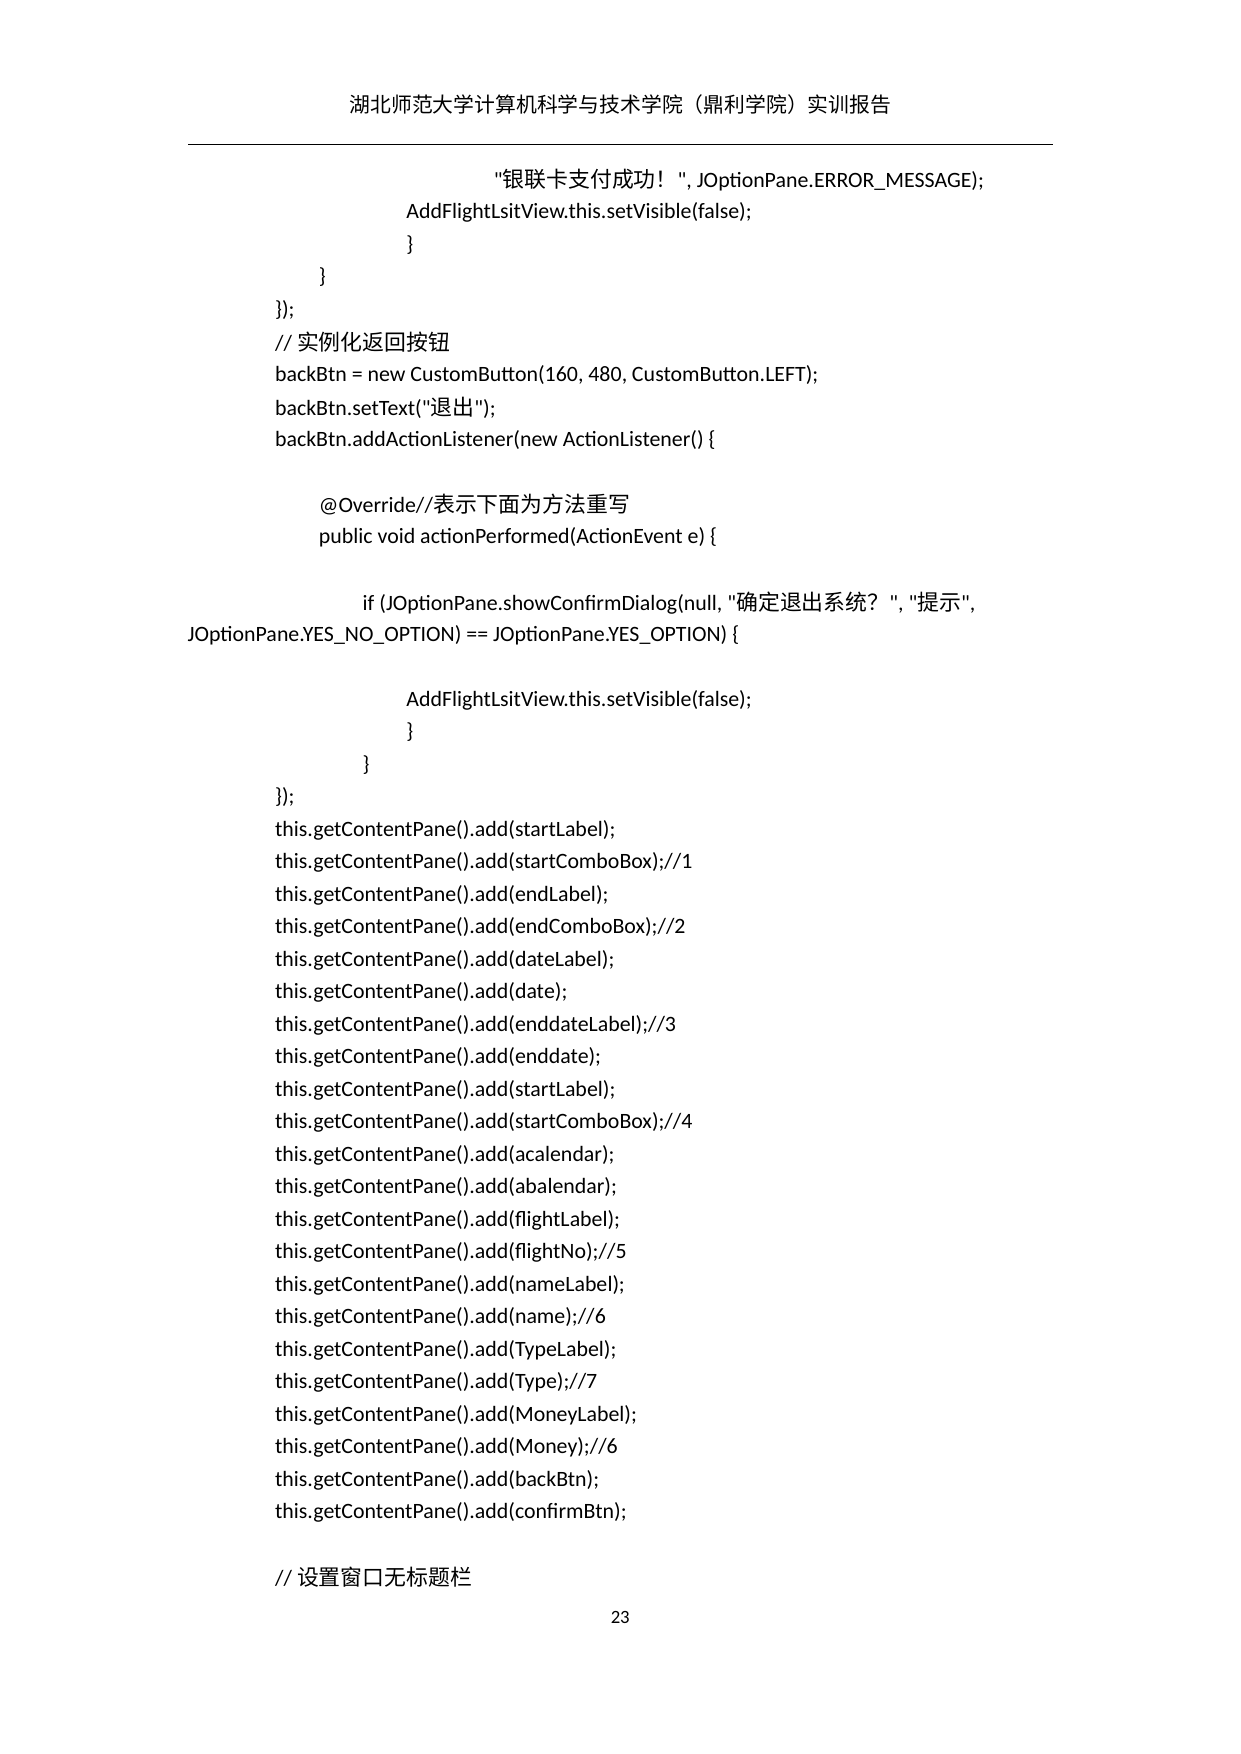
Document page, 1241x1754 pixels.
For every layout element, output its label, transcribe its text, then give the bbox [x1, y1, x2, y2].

text }); [187, 292, 1053, 324]
text this.getContentPane().add(abalendar); [187, 1169, 1053, 1202]
text this.getContentPane().add(enddateLabel);//3 [187, 1007, 1053, 1039]
text AddFlightLsitView.this.setVisible(false); [187, 194, 1053, 227]
text // 实例化返回按钮 [187, 324, 1053, 357]
text this.getContentPane().add(date); [187, 974, 1053, 1007]
text this.getContentPane().add(startLabel); [187, 812, 1053, 844]
text this.getContentPane().add(Type);//7 [187, 1364, 1053, 1397]
text this.getContentPane().add(flightNo);//5 [187, 1234, 1053, 1267]
text this.getContentPane().add(backBtn); [187, 1462, 1053, 1494]
text this.getContentPane().add(endComboBox);//2 [187, 909, 1053, 942]
text this.getContentPane().add(acalendar); [187, 1137, 1053, 1169]
text this.getContentPane().add(startLabel); [187, 1072, 1053, 1104]
text this.getContentPane().add(endLabel); [187, 877, 1053, 909]
text this.getContentPane().add(dateLabel); [187, 942, 1053, 974]
text public void actionPerformed(ActionEvent e) { [187, 519, 1053, 552]
text this.getContentPane().add(enddate); [187, 1039, 1053, 1072]
text this.getContentPane().add(startComboBox);//1 [187, 844, 1053, 877]
text } [187, 747, 1053, 779]
text this.getContentPane().add(nameLabel); [187, 1267, 1053, 1299]
text this.getContentPane().add(flightLabel); [187, 1202, 1053, 1234]
text }); [187, 779, 1053, 812]
text "银联卡支付成功！", JOptionPane.ERROR_MESSAGE); [187, 162, 1053, 194]
text this.getContentPane().add(TypeLabel); [187, 1332, 1053, 1364]
text backBtn.addActionListener(new ActionListener() { [187, 422, 1053, 454]
text } [187, 259, 1053, 292]
text this.getContentPane().add(Money);//6 [187, 1429, 1053, 1462]
text if (JOptionPane.showConfirmDialog(null, "确定退出系统？", "提示", JOptionPane.YES_NO_OPTION) == JOptionPane.YES_OPTION) { [187, 584, 1053, 649]
text backBtn = new CustomButton(160, 480, CustomButton.LEFT); [187, 357, 1053, 389]
text this.getContentPane().add(name);//6 [187, 1299, 1053, 1332]
text this.getContentPane().add(startComboBox);//4 [187, 1104, 1053, 1137]
text AddFlightLsitView.this.setVisible(false); [187, 682, 1053, 714]
text @Override//表示下面为方法重写 [187, 487, 1053, 519]
text this.getContentPane().add(MoneyLabel); [187, 1397, 1053, 1429]
text // 设置窗口无标题栏 [187, 1559, 1053, 1592]
text backBtn.setText("退出"); [187, 389, 1053, 422]
text } [187, 714, 1053, 747]
text this.getContentPane().add(confirmBtn); [187, 1494, 1053, 1527]
text } [187, 227, 1053, 259]
